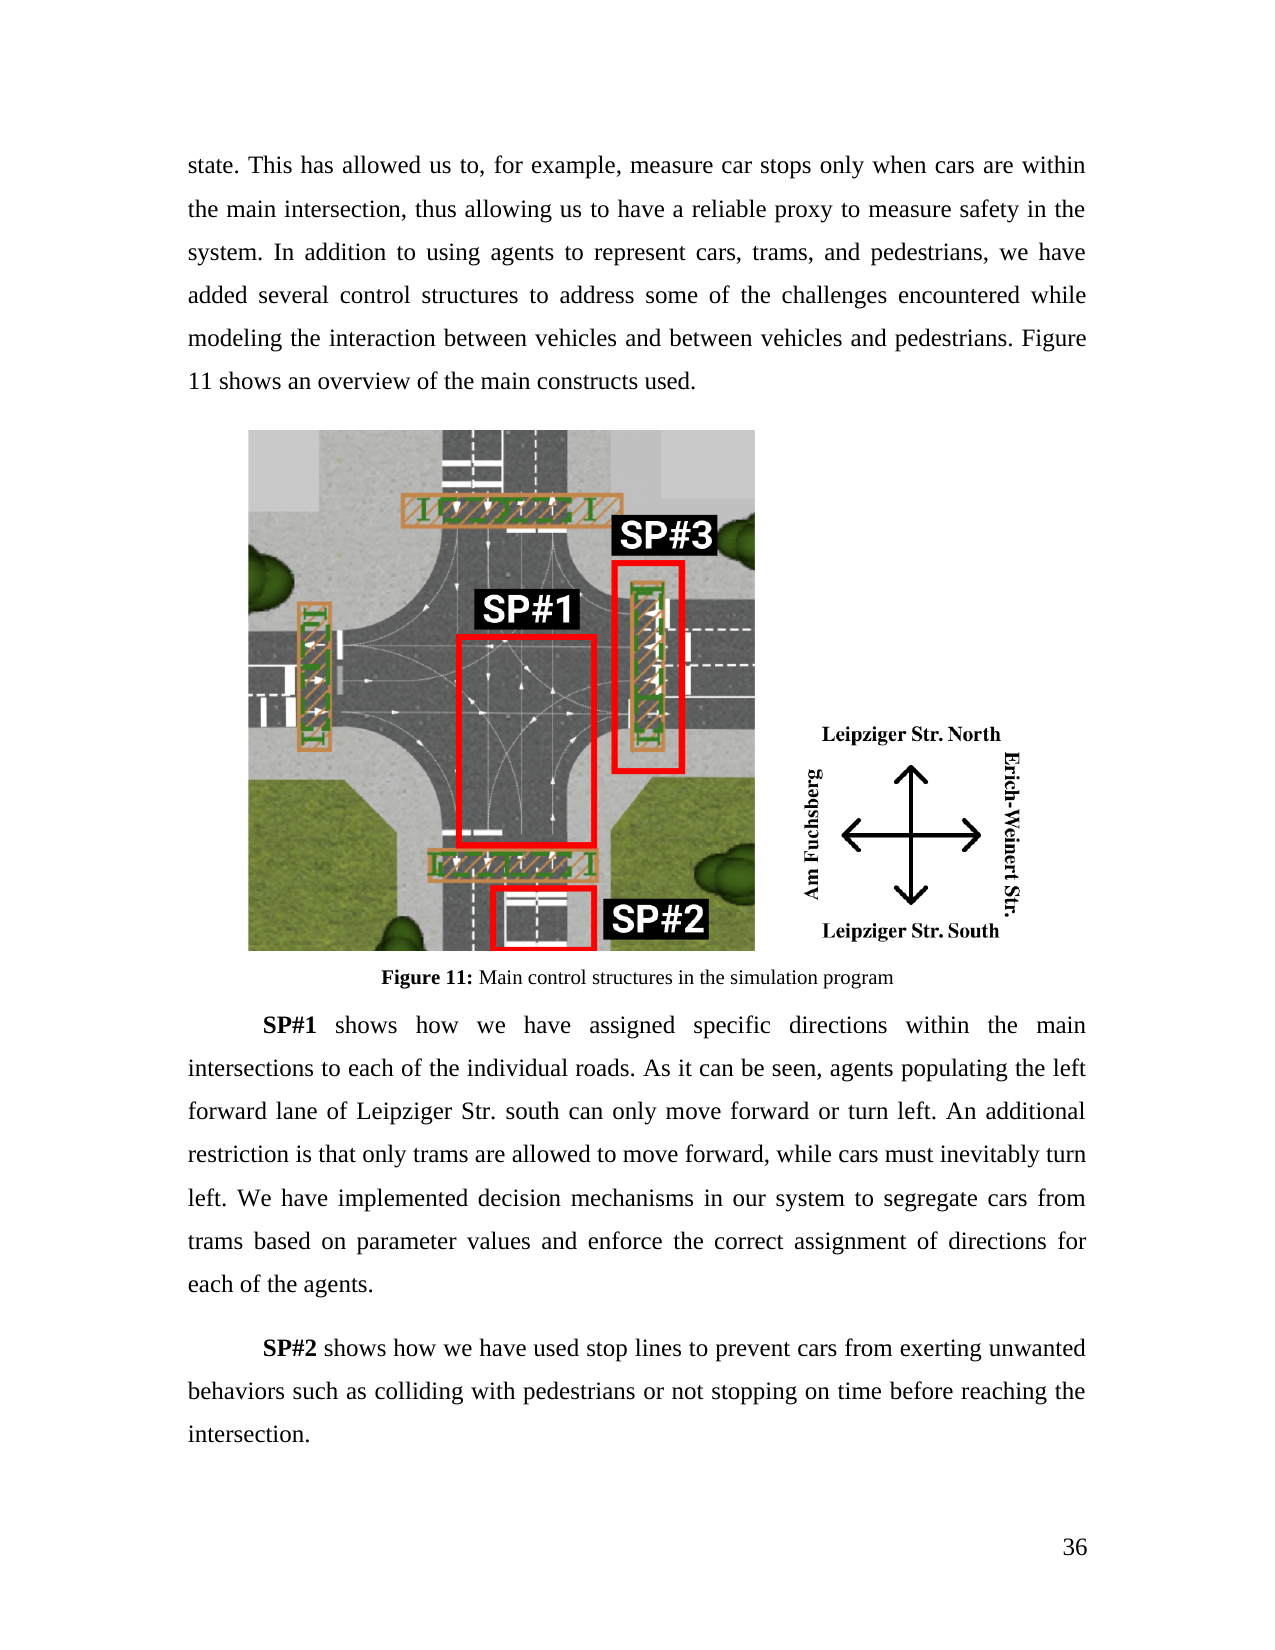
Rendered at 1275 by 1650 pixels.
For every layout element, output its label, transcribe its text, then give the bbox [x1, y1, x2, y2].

text SP#2 shows how we have used stop lines to prevent cars from exerting unwanted behaviors such as colliding with pedestrians or not stopping on time before reaching the intersection. [188, 1333, 1087, 1448]
text Figure 11: Main control structures in the simulation program [188, 965, 1087, 989]
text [188, 151, 1087, 395]
text SP#1 shows how we have assigned specific directions within the main intersections to each of the individual roads. As it can be seen, agents populating the left forward lane of Leipziger Str. south can only move forward or turn left. An additional restriction is that only trams are allowed to move forward, while cars must inevitably turn left. We have implemented decision mechanisms in our system to segregate cars from trams based on parameter values and enforce the correct assignment of directions for each of the agents. [188, 1010, 1087, 1298]
picture [248, 430, 1027, 951]
